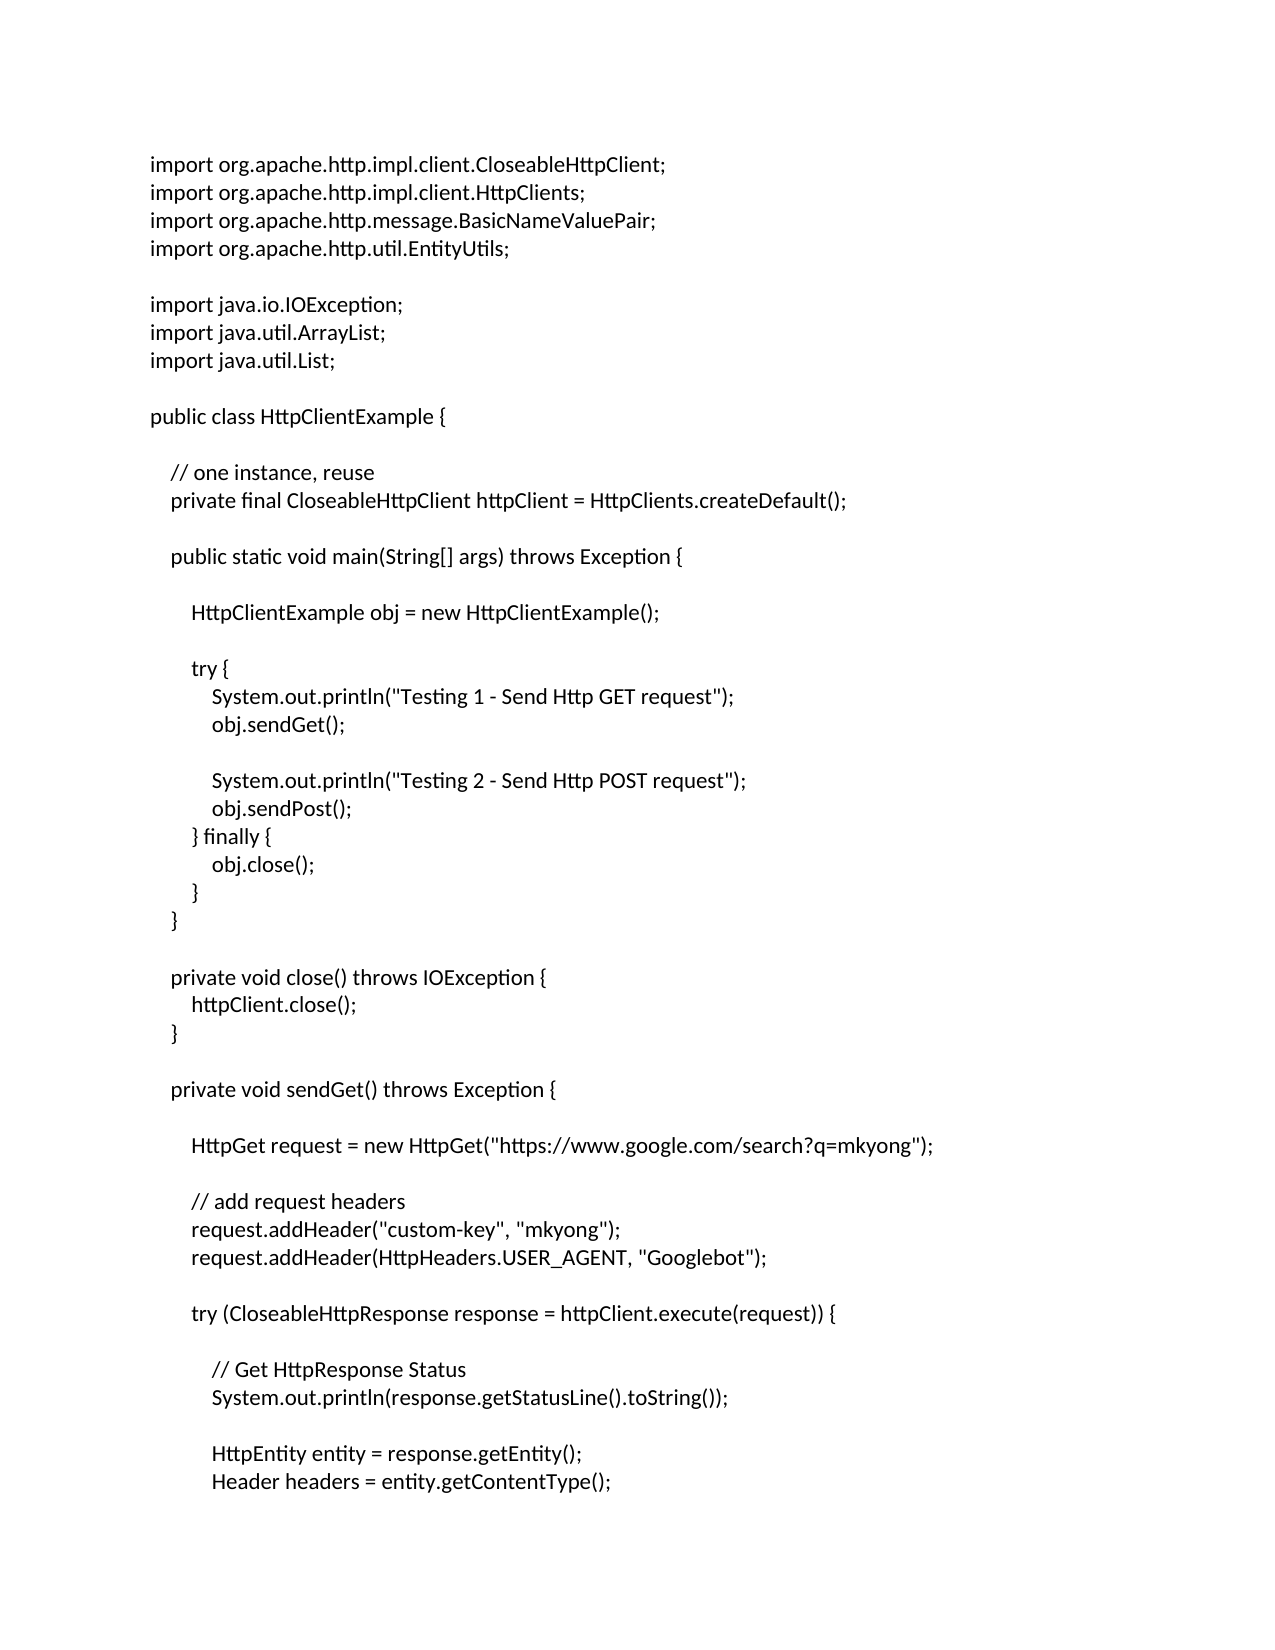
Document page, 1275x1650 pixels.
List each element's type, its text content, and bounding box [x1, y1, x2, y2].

text import java.util.ArrayList; [150, 318, 1125, 346]
text Header headers = entity.getContentType(); [150, 1467, 1125, 1495]
text import java.io.IOException; [150, 290, 1125, 318]
text public static void main(String[] args) throws Exception { [150, 542, 1125, 570]
text request.addHeader("custom-key", "mkyong"); [150, 1215, 1125, 1243]
text obj.sendGet(); [150, 710, 1125, 738]
text import java.util.List; [150, 346, 1125, 374]
text private final CloseableHttpClient httpClient = HttpClients.createDefault(); [150, 486, 1125, 514]
text } [150, 878, 1125, 907]
text private void close() throws IOException { [150, 963, 1125, 991]
text obj.close(); [150, 851, 1125, 878]
text try (CloseableHttpResponse response = httpClient.execute(request)) { [150, 1299, 1125, 1327]
text System.out.println("Testing 2 - Send Http POST request"); [150, 766, 1125, 794]
text private void sendGet() throws Exception { [150, 1075, 1125, 1103]
text HttpClientExample obj = new HttpClientExample(); [150, 598, 1125, 626]
text try { [150, 654, 1125, 682]
text public class HttpClientExample { [150, 402, 1125, 430]
text request.addHeader(HttpHeaders.USER_AGENT, "Googlebot"); [150, 1243, 1125, 1271]
text // Get HttpResponse Status [150, 1355, 1125, 1383]
text httpClient.close(); [150, 991, 1125, 1019]
text import org.apache.http.util.EntityUtils; [150, 234, 1125, 262]
text } finally { [150, 822, 1125, 851]
text import org.apache.http.impl.client.HttpClients; [150, 178, 1125, 206]
text } [150, 1019, 1125, 1047]
text HttpGet request = new HttpGet("https://www.google.com/search?q=mkyong"); [150, 1131, 1125, 1159]
text HttpEntity entity = response.getEntity(); [150, 1439, 1125, 1467]
text // one instance, reuse [150, 458, 1125, 486]
text // add request headers [150, 1187, 1125, 1215]
text System.out.println(response.getStatusLine().toString()); [150, 1383, 1125, 1411]
text import org.apache.http.message.BasicNameValuePair; [150, 206, 1125, 234]
text import org.apache.http.impl.client.CloseableHttpClient; [150, 150, 1125, 178]
text } [150, 907, 1125, 934]
text obj.sendPost(); [150, 794, 1125, 822]
text System.out.println("Testing 1 - Send Http GET request"); [150, 682, 1125, 710]
